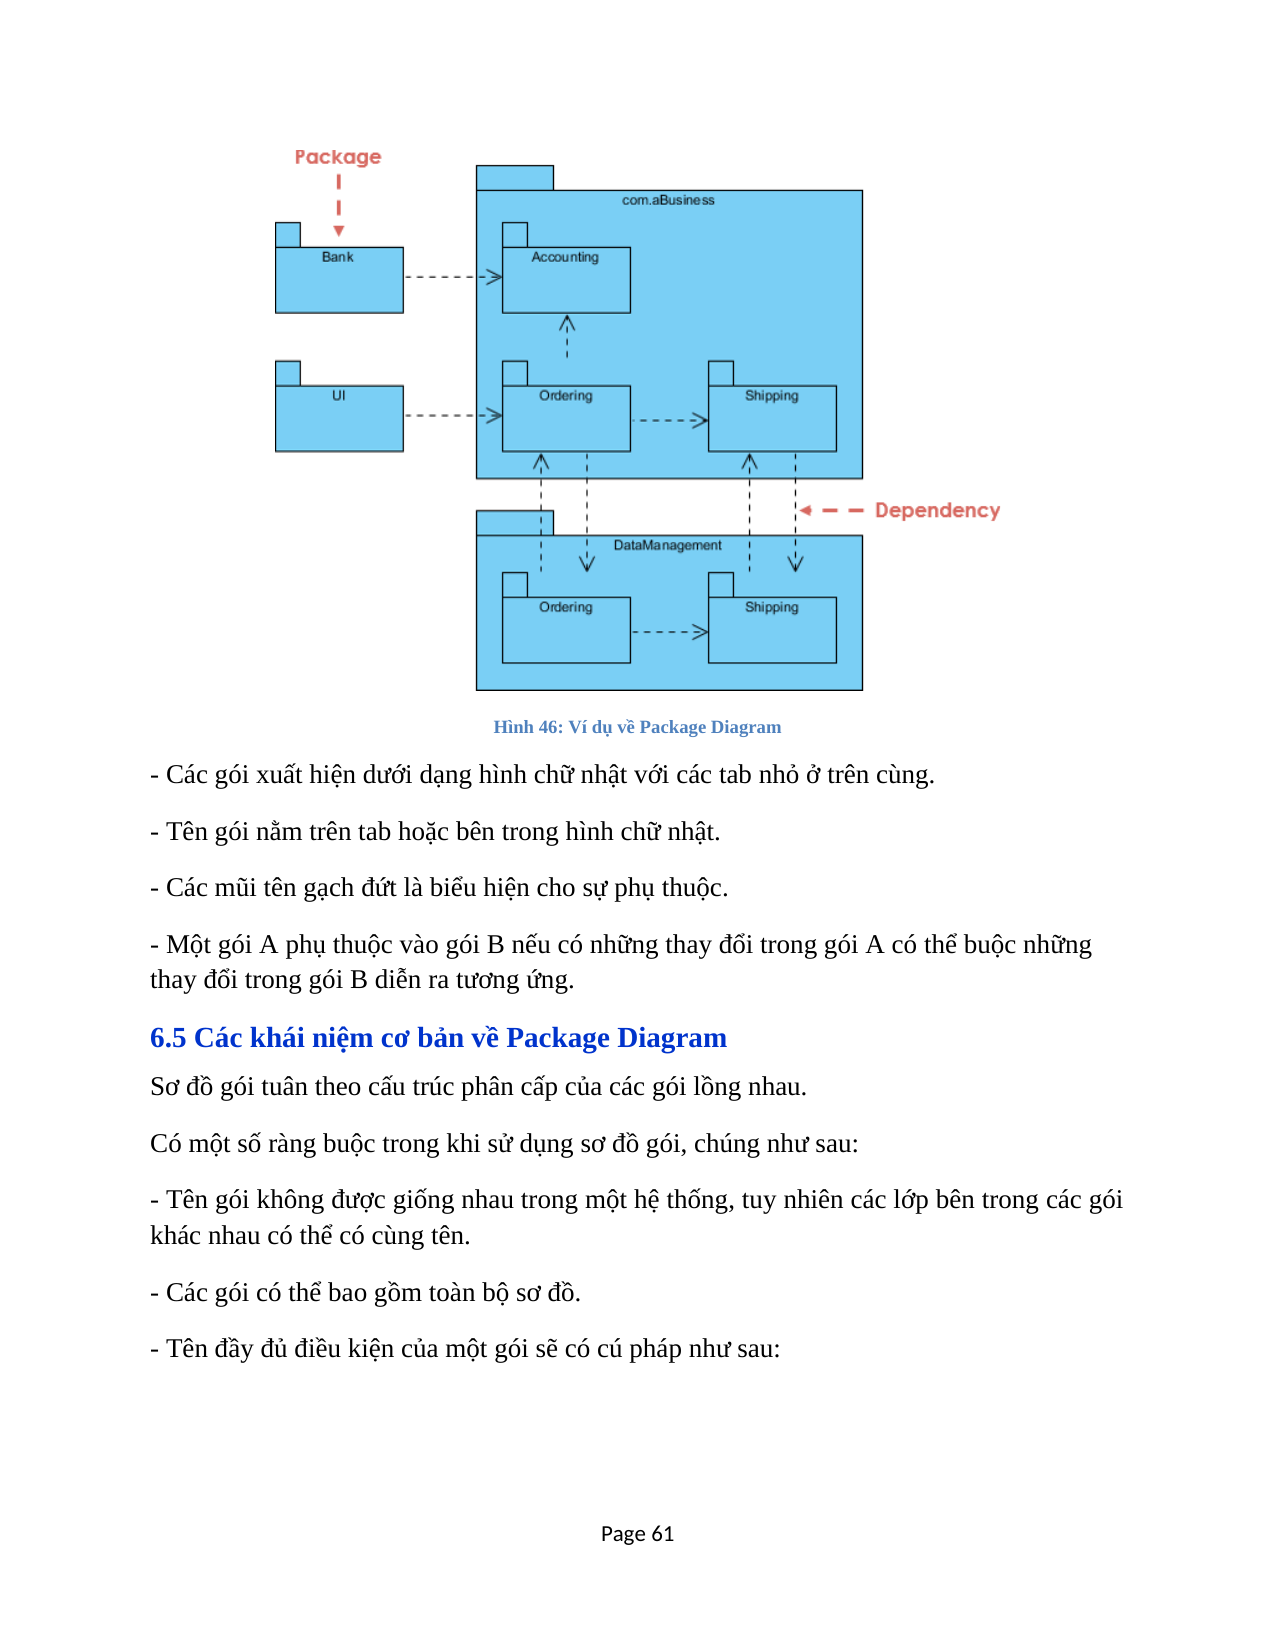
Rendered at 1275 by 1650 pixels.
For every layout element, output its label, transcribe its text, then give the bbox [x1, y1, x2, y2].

text Hình 46: Ví dụ về Package Diagram [150, 716, 1125, 737]
picture [275, 150, 1001, 691]
text - Tên gói không được giống nhau trong một hệ thống, tuy nhiên các lớp bên trong các gói khác nhau có thể có cùng tên. [150, 1183, 1125, 1250]
text - Tên đầy đủ điều kiện của một gói sẽ có cú pháp như sau: [150, 1332, 1125, 1363]
text - Các gói có thể bao gồm toàn bộ sơ đồ. [150, 1276, 1125, 1307]
text - Tên gói nằm trên tab hoặc bên trong hình chữ nhật. [150, 814, 1125, 846]
text - Các gói xuất hiện dưới dạng hình chữ nhật với các tab nhỏ ở trên cùng. [150, 758, 1125, 789]
subtitle 6.5 Các khái niệm cơ bản về Package Diagram [150, 1020, 1125, 1053]
text - Các mũi tên gạch đứt là biểu hiện cho sự phụ thuộc. [150, 871, 1125, 902]
text Có một số ràng buộc trong khi sử dụng sơ đồ gói, chúng như sau: [150, 1127, 1125, 1158]
text Sơ đồ gói tuân theo cấu trúc phân cấp của các gói lồng nhau. [150, 1070, 1125, 1101]
text - Một gói A phụ thuộc vào gói B nếu có những thay đổi trong gói A có thể buộc những thay đổi trong gói B diễn ra tương ứng. [150, 928, 1125, 994]
